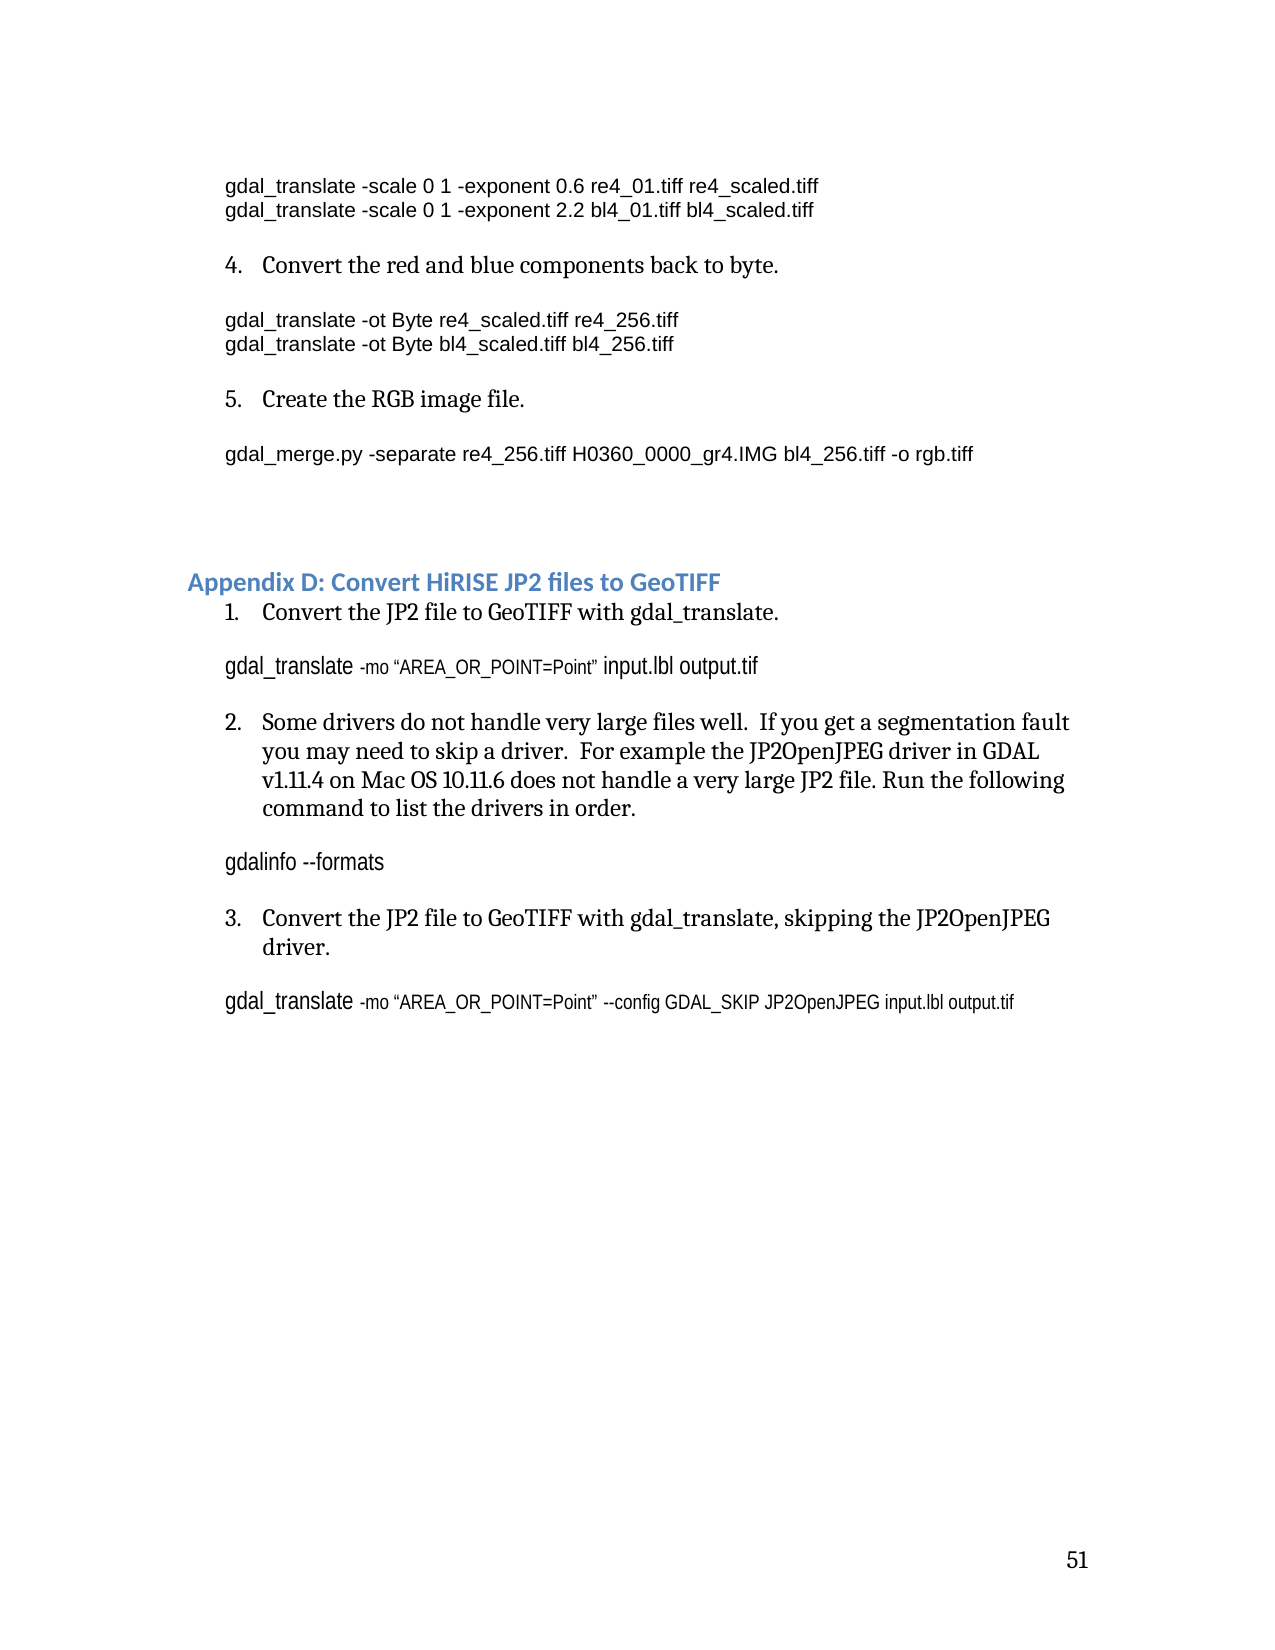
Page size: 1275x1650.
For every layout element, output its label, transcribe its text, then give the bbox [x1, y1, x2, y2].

list Convert the red and blue components back to byte. [225, 251, 1087, 279]
list gdalinfo --formats [225, 847, 1087, 876]
list Convert the JP2 file to GeoTIFF with gdal_translate. [225, 598, 1087, 627]
text gdal_translate -mo “AREA_OR_POINT=Point” --config GDAL_SKIP JP2OpenJPEG input.lbl output.tif [225, 986, 1087, 1014]
text gdal_translate -scale 0 1 -exponent 0.6 re4_01.tiff re4_scaled.tiff [225, 174, 1087, 198]
list Some drivers do not handle very large files well. If you get a segmentation fault you may need to skip a driver. For example the JP2OpenJPEG driver in GDAL v1.11.4 on Mac OS 10.11.6 does not handle a very large JP2 file. Run the following command to list the drivers in order. [225, 708, 1087, 823]
list Convert the JP2 file to GeoTIFF with gdal_translate, skipping the JP2OpenJPEG driver. [225, 904, 1087, 962]
text gdal_translate -ot Byte re4_scaled.tiff re4_256.tiff [187, 308, 1087, 332]
text gdal_merge.py -separate re4_256.tiff H0360_0000_gr4.IMG bl4_256.tiff -o rgb.tiff [187, 442, 1087, 466]
list Create the RGB image file. [225, 385, 1087, 413]
text gdal_translate -ot Byte bl4_scaled.tiff bl4_256.tiff [187, 332, 1087, 356]
subtitle Appendix D: Convert HiRISE JP2 files to GeoTIFF [187, 565, 1087, 598]
text gdal_translate -scale 0 1 -exponent 2.2 bl4_01.tiff bl4_scaled.tiff [225, 198, 1087, 222]
text gdal_translate -mo “AREA_OR_POINT=Point” input.lbl output.tif [225, 651, 1087, 679]
